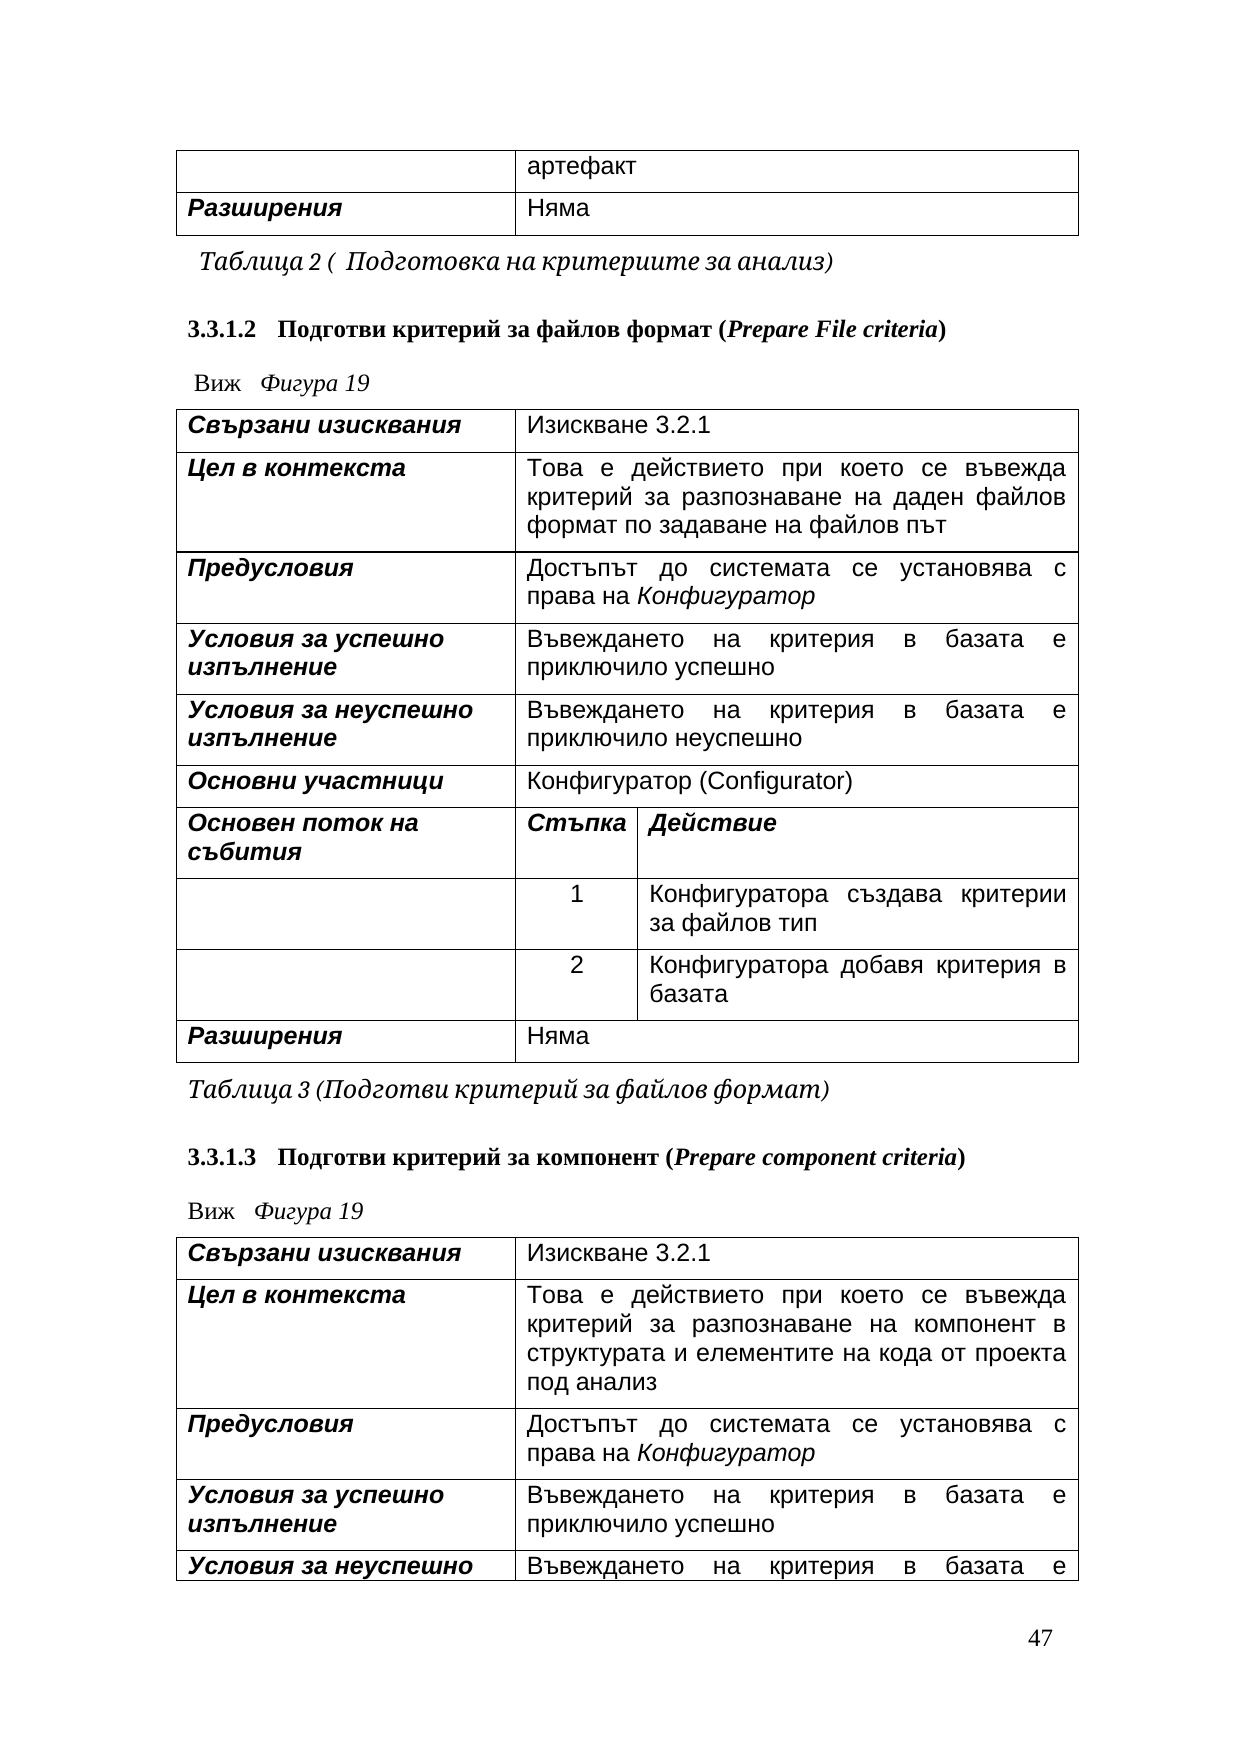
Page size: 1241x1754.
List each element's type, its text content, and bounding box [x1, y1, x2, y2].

text Таблица (Подготви критерий за файлов формат) [187, 1076, 1053, 1104]
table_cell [177, 151, 515, 192]
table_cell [516, 1551, 1078, 1580]
table_cell Предусловия [177, 553, 515, 622]
table_header Изискване 3.2.1 [516, 410, 1078, 452]
table_header Свързани изисквания [177, 1238, 515, 1279]
table_cell 2 [516, 950, 637, 1020]
table_cell Условия за успешно изпълнение [177, 624, 515, 693]
table_cell Условия за неуспешно изпълнение [177, 695, 515, 764]
table_cell Конфигуратора добавя критерия в базата [638, 950, 1078, 1020]
table_cell [177, 950, 515, 1020]
table_cell Въвеждането на критерия в базата е приключило успешно [516, 624, 1078, 693]
table_cell Основен поток на събития [177, 808, 515, 878]
table_cell Въвеждането на критерия в базата е приключило неуспешно [516, 695, 1078, 764]
subtitle Подготви критерий за компонент (Prepare component criteria) [187, 1142, 1053, 1171]
table_cell Предусловия [177, 1409, 515, 1479]
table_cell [516, 151, 1078, 192]
table_header Изискване 3.2.1 [516, 1238, 1078, 1279]
text Таблица ( Подготовка на критериите за анализ) [187, 248, 1053, 277]
table_cell 1 [516, 879, 637, 949]
table_cell Разширения [177, 193, 515, 234]
table_cell Достъпът до системата се установява с права на Конфигуратор [516, 553, 1078, 622]
table_cell Разширения [177, 1021, 515, 1062]
table_cell Това е действието при което се въвежда критерий за разпознаване на компонент в структурата и елементите на кода от проекта под анализ [516, 1280, 1078, 1408]
subtitle Подготви критерий за файлов формат (Prepare File criteria) [187, 314, 1053, 343]
text Виж [187, 1196, 1053, 1224]
table_cell Цел в контекста [177, 1280, 515, 1408]
table_cell Основни участници [177, 766, 515, 807]
table_cell Цел в контекста [177, 453, 515, 551]
table_cell Условия за успешно изпълнение [177, 1480, 515, 1550]
table_cell Въвеждането на критерия в базата е приключило успешно [516, 1480, 1078, 1550]
table_header Свързани изисквания [177, 410, 515, 452]
table_cell Това е действието при което се въвежда критерий за разпознаване на даден файлов формат по задаване на файлов път [516, 453, 1078, 551]
table_cell Стъпка [516, 808, 637, 878]
table_cell Няма [516, 1021, 1078, 1062]
table_cell Конфигуратора създава критерии за файлов тип [638, 879, 1078, 949]
table_cell Няма [516, 193, 1078, 234]
table_cell Действие [638, 808, 1078, 878]
table_cell Достъпът до системата се установява с права на Конфигуратор [516, 1409, 1078, 1479]
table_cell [177, 1551, 515, 1580]
text Виж [187, 368, 1053, 397]
table_cell Конфигуратор (Configurator) [516, 766, 1078, 807]
table_cell [177, 879, 515, 949]
